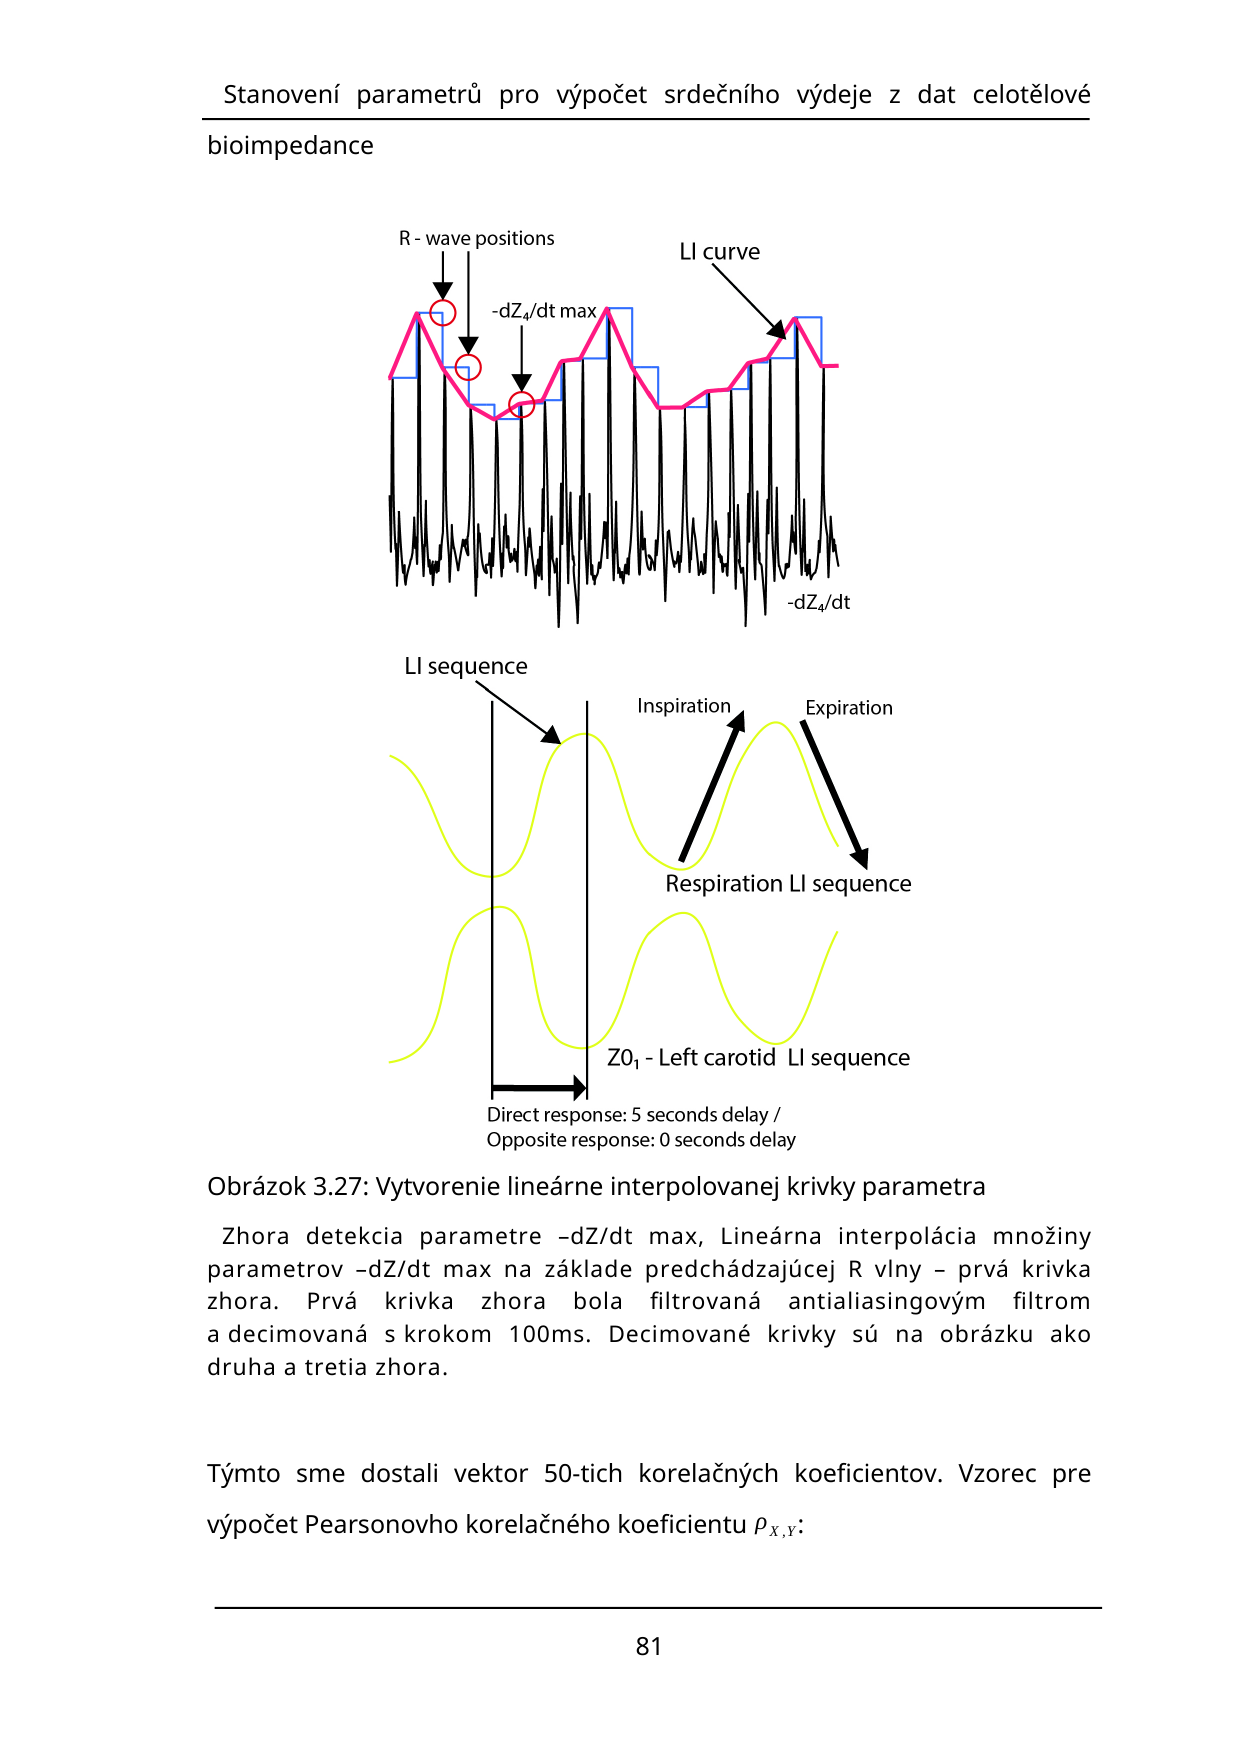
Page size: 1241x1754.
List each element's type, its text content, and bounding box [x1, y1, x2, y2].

picture [387, 227, 912, 1152]
text Týmto sme dostali vektor 50-tich korelačných koeficientov. Vzorec pre výpočet Pearsonovho korelačného koeficientu : [207, 1456, 1092, 1541]
text Zhora detekcia parametre –dZ/dt max, Lineárna interpolácia množiny parametrov –dZ/dt max na základe predchádzajúcej R vlny – prvá krivka zhora. Prvá krivka zhora bola filtrovaná antialiasingovým filtrom a decimovaná s krokom 100ms. Decimované krivky sú na obrázku ako druha a tretia zhora. [207, 1220, 1092, 1382]
